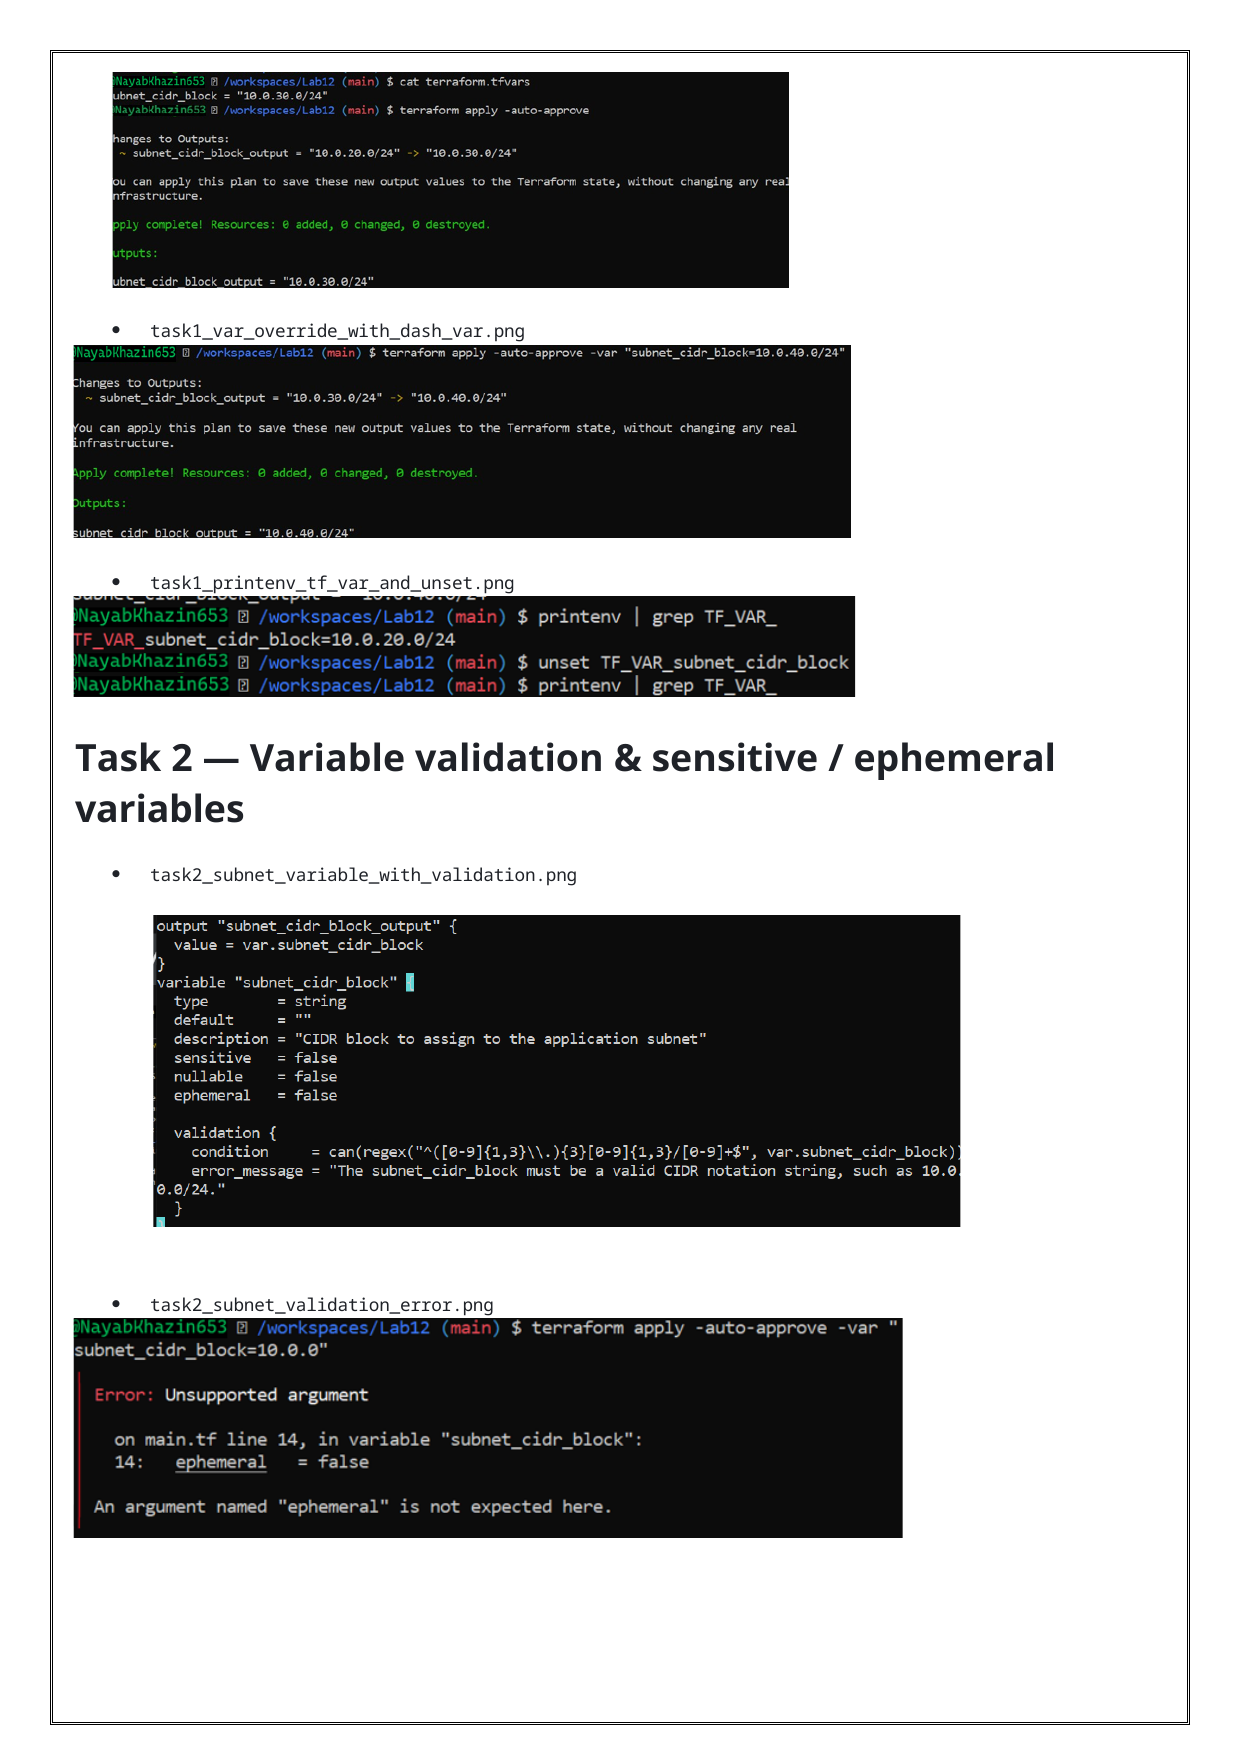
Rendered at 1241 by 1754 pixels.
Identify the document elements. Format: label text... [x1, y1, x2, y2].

picture [73, 596, 856, 697]
list task2_subnet_variable_with_validation.png [112, 863, 1152, 887]
picture [153, 915, 961, 1227]
list task1_printenv_tf_var_and_unset.png [112, 571, 1152, 595]
subtitle Task 2 — Variable validation & sensitive / ephemeral variables [75, 731, 1152, 833]
picture [73, 345, 851, 538]
picture [112, 72, 789, 288]
picture [73, 1318, 903, 1538]
list task1_var_override_with_dash_var.png [112, 319, 1152, 343]
list task2_subnet_validation_error.png [112, 1293, 1152, 1317]
